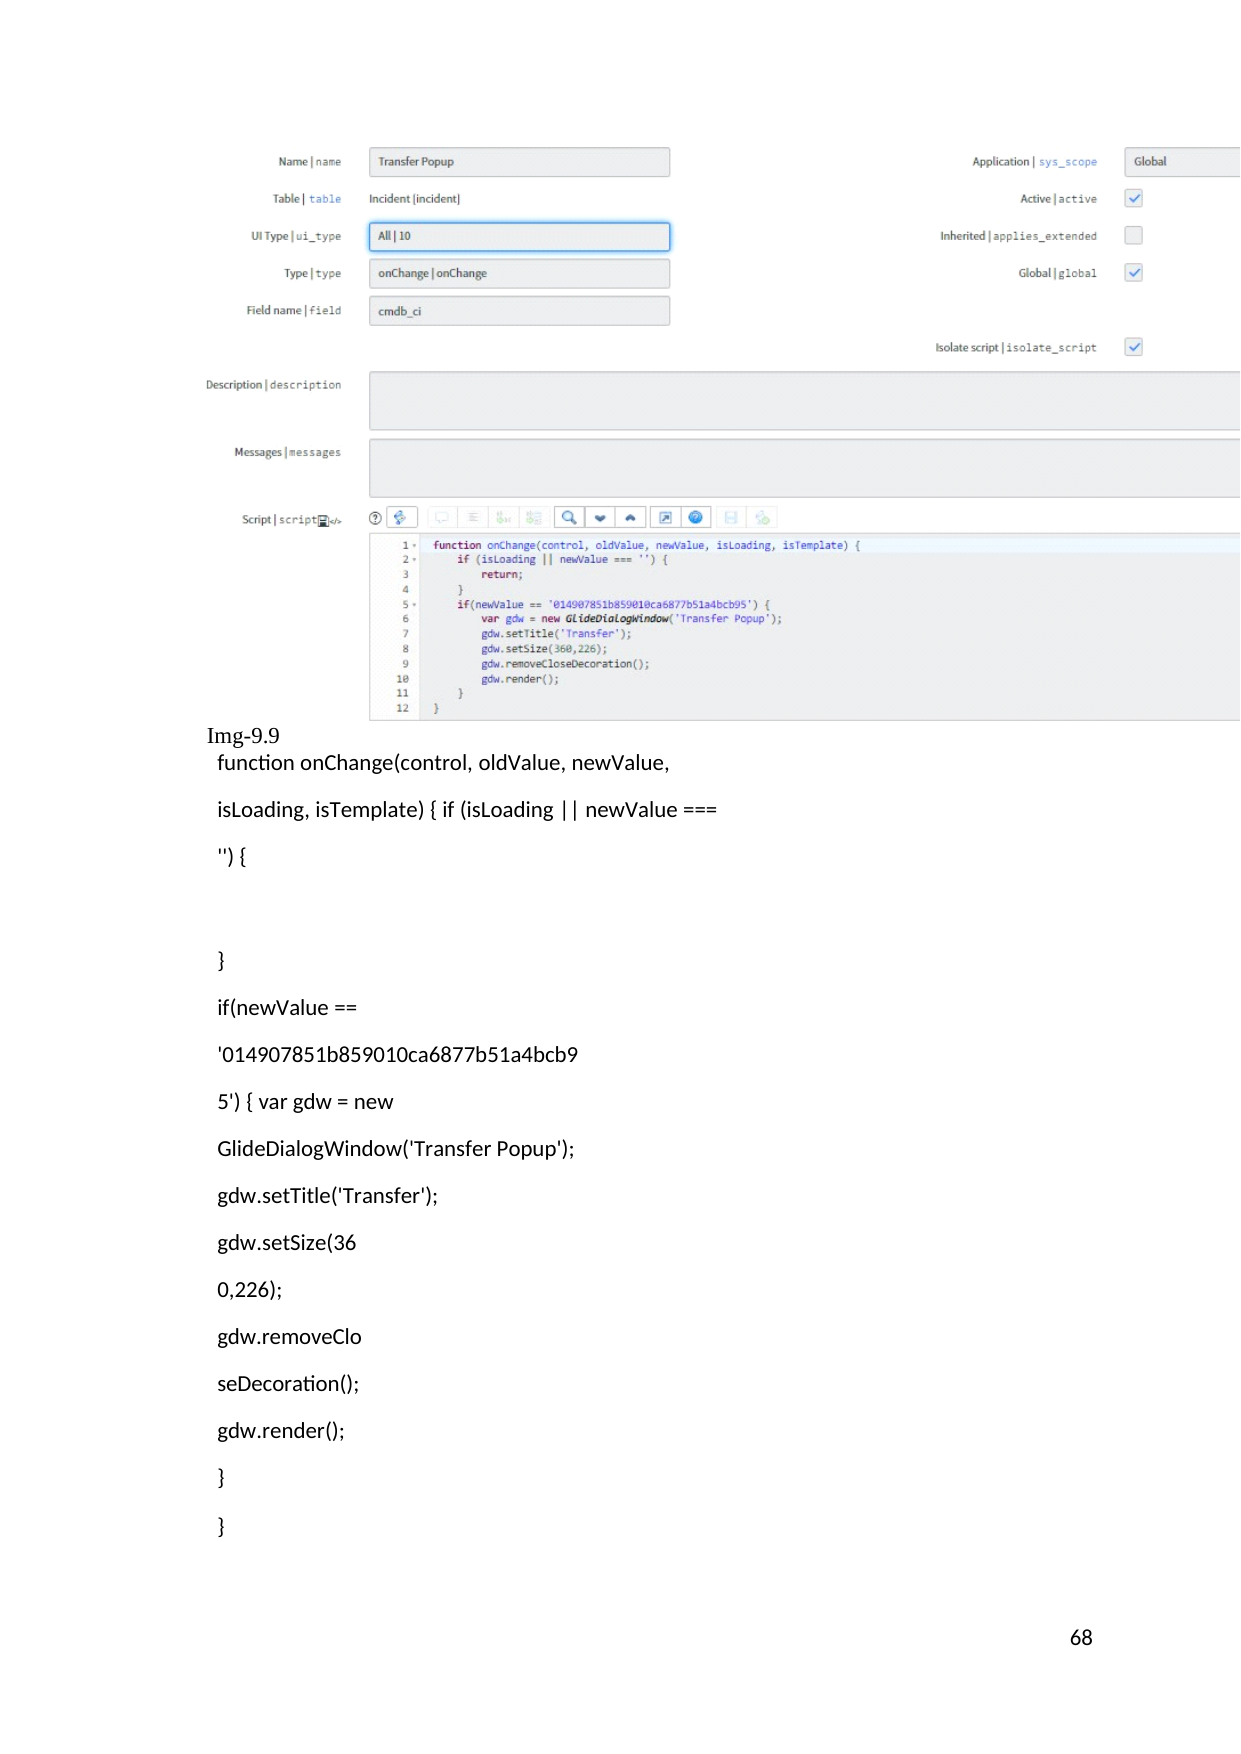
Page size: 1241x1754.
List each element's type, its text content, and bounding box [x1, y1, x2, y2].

text } [217, 1463, 1093, 1491]
text Img-9.9 [207, 722, 1093, 748]
text function onChange(control, oldValue, newValue, isLoading, isTemplate) { if (isLoading || newValue === '') { [217, 748, 722, 871]
text } [217, 946, 1093, 974]
text } [217, 1512, 1093, 1540]
picture [206, 147, 1241, 721]
text if(newValue == '014907851b859010ca6877b51a4bcb95') { var gdw = new GlideDialogWindow('Transfer Popup'); gdw.setTitle('Transfer'); [217, 993, 587, 1209]
text gdw.setSize(360,226); gdw.removeCloseDecoration(); gdw.render(); [217, 1228, 366, 1444]
